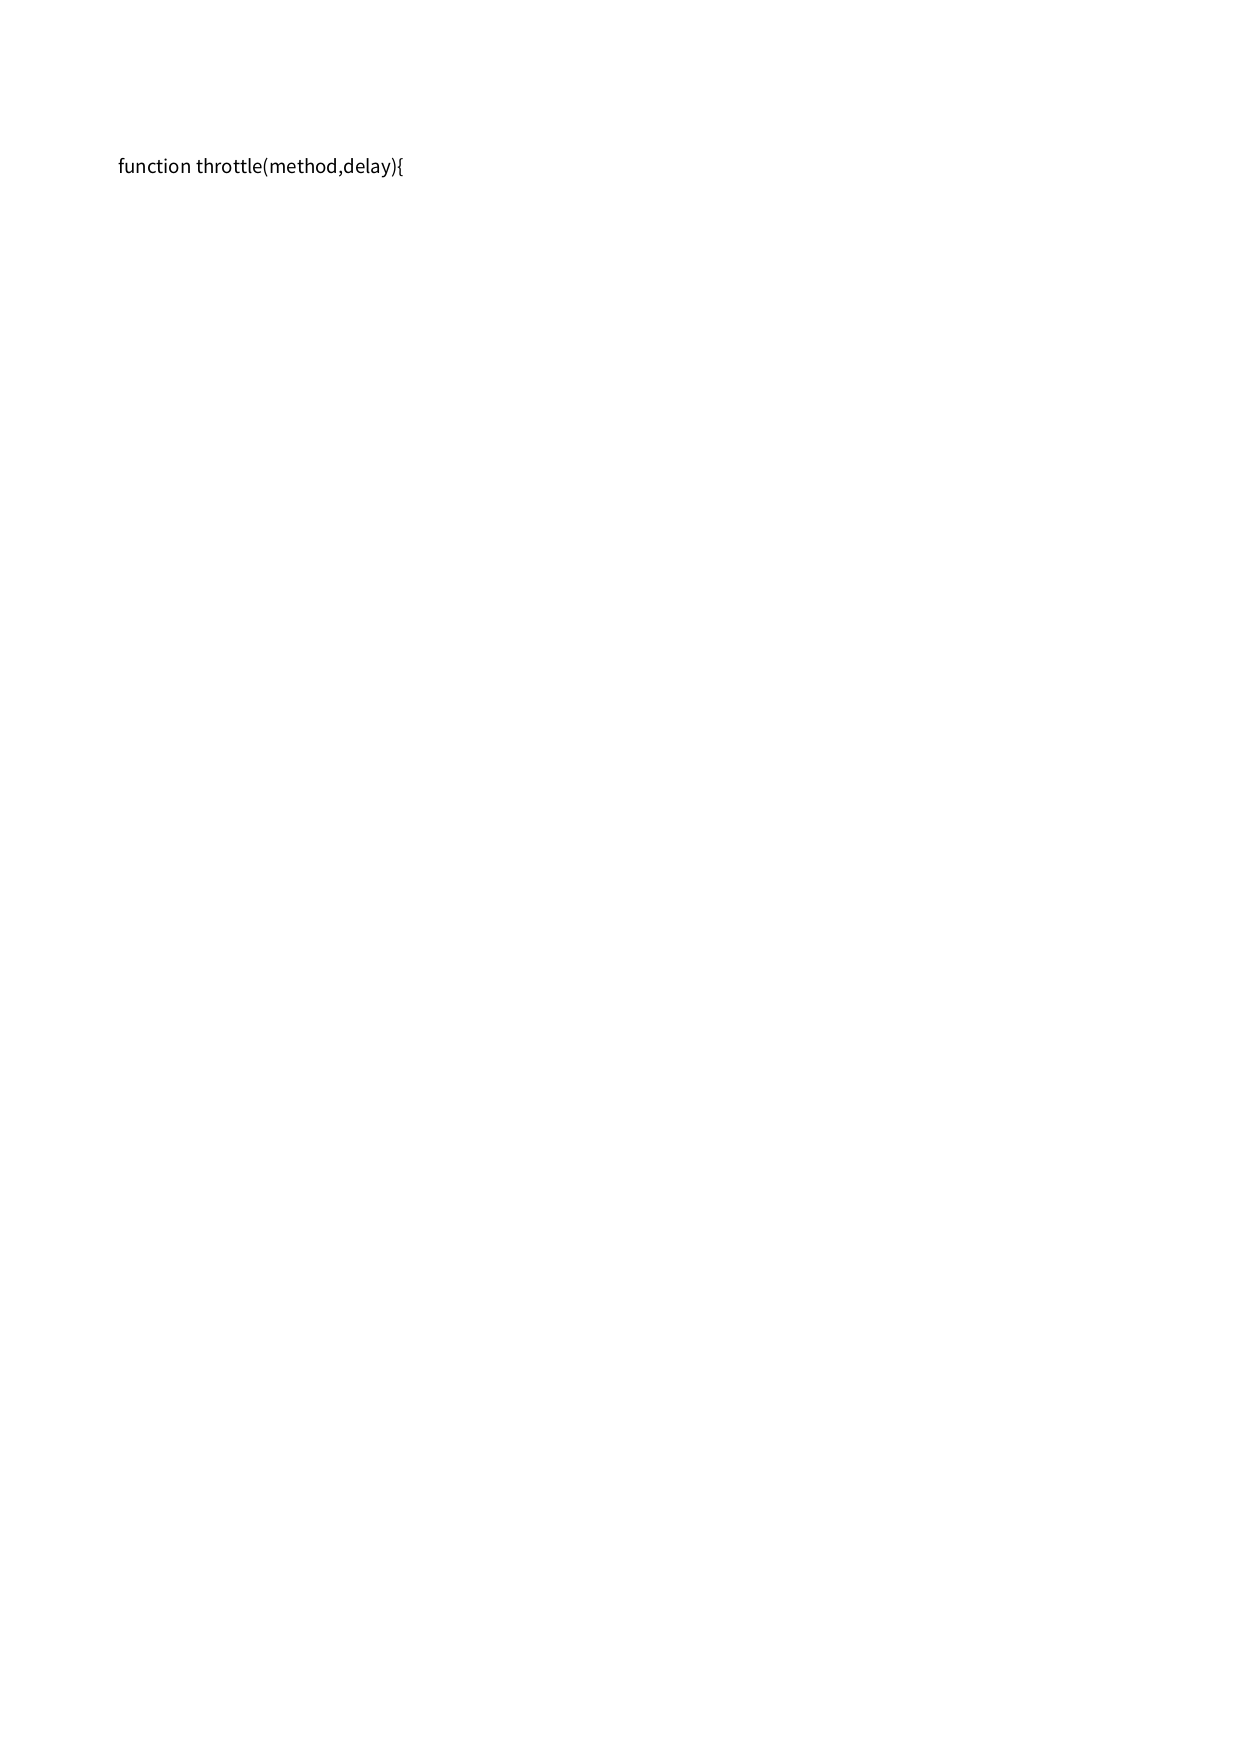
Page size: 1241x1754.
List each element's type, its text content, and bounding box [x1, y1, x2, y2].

text function throttle(method,delay){ [110, 151, 1158, 181]
